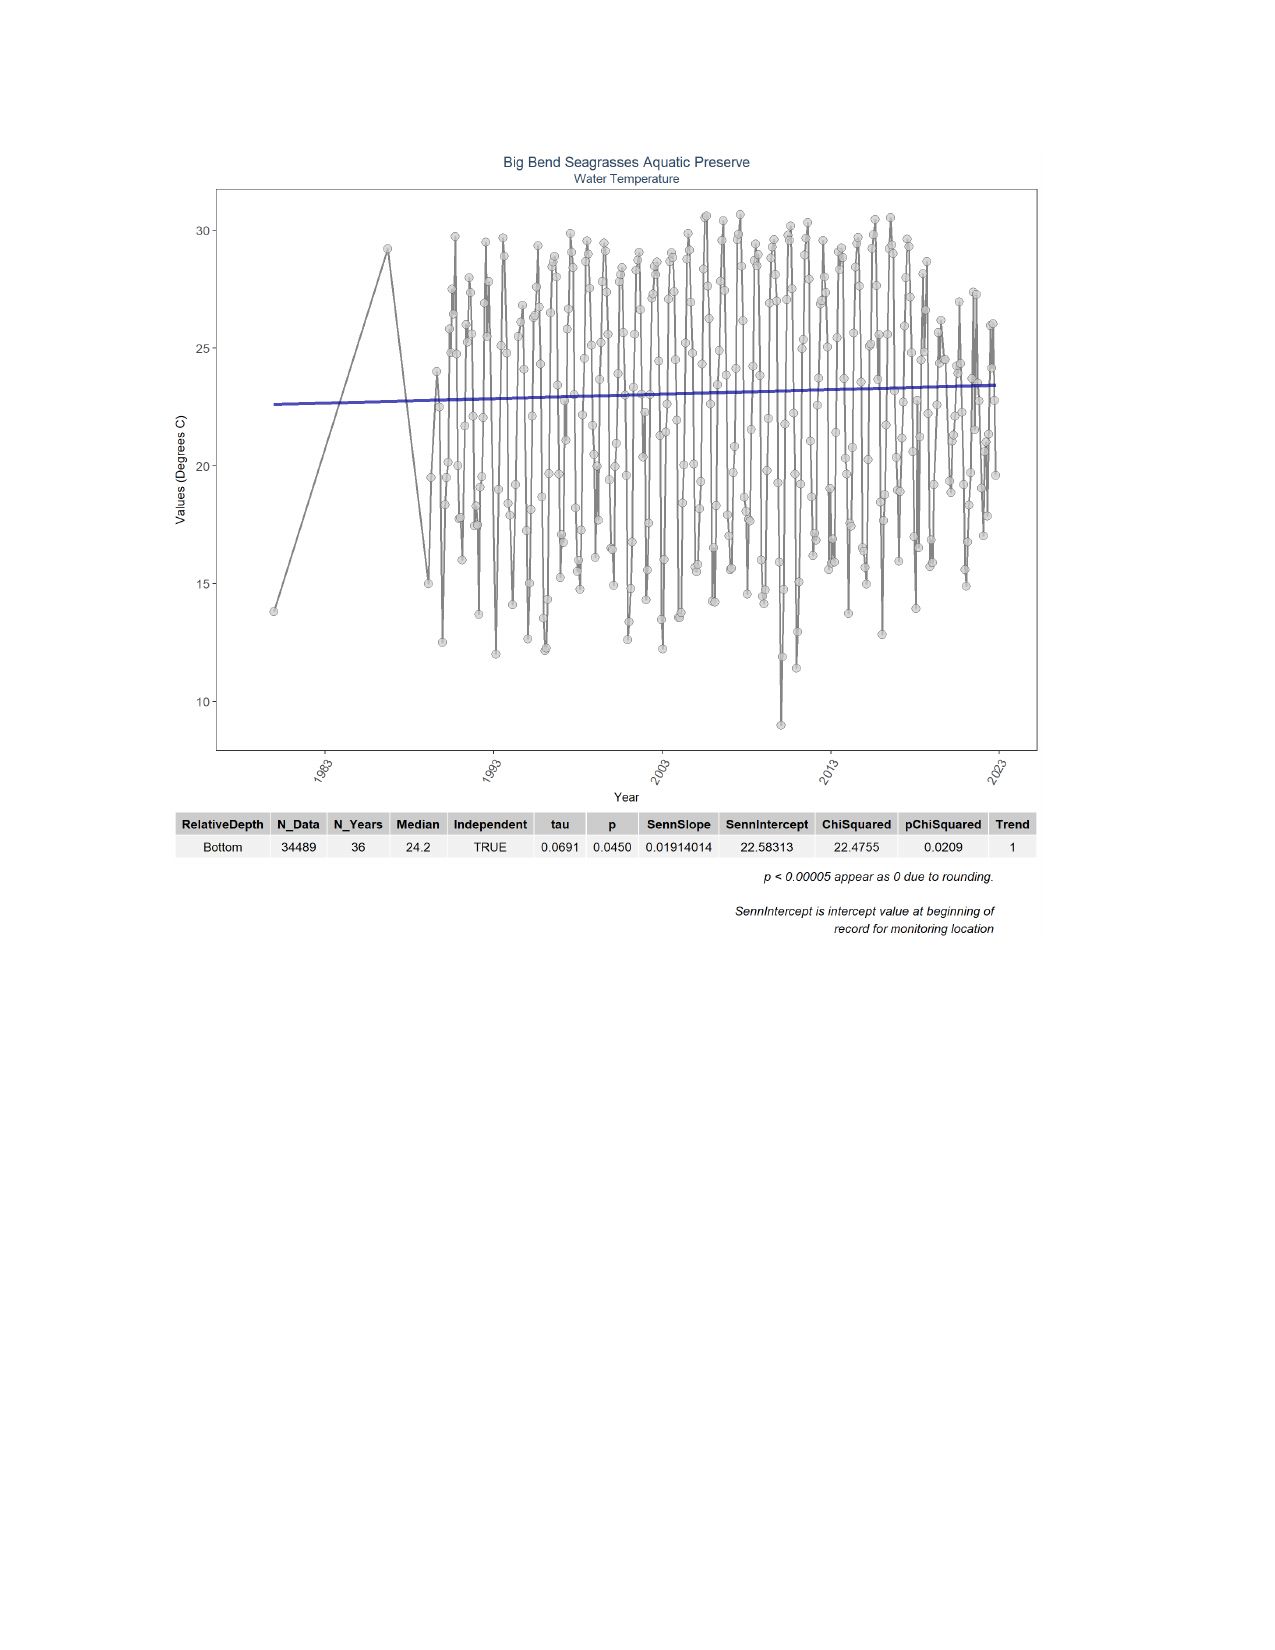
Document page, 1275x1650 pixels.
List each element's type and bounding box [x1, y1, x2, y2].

picture [168, 150, 1044, 938]
